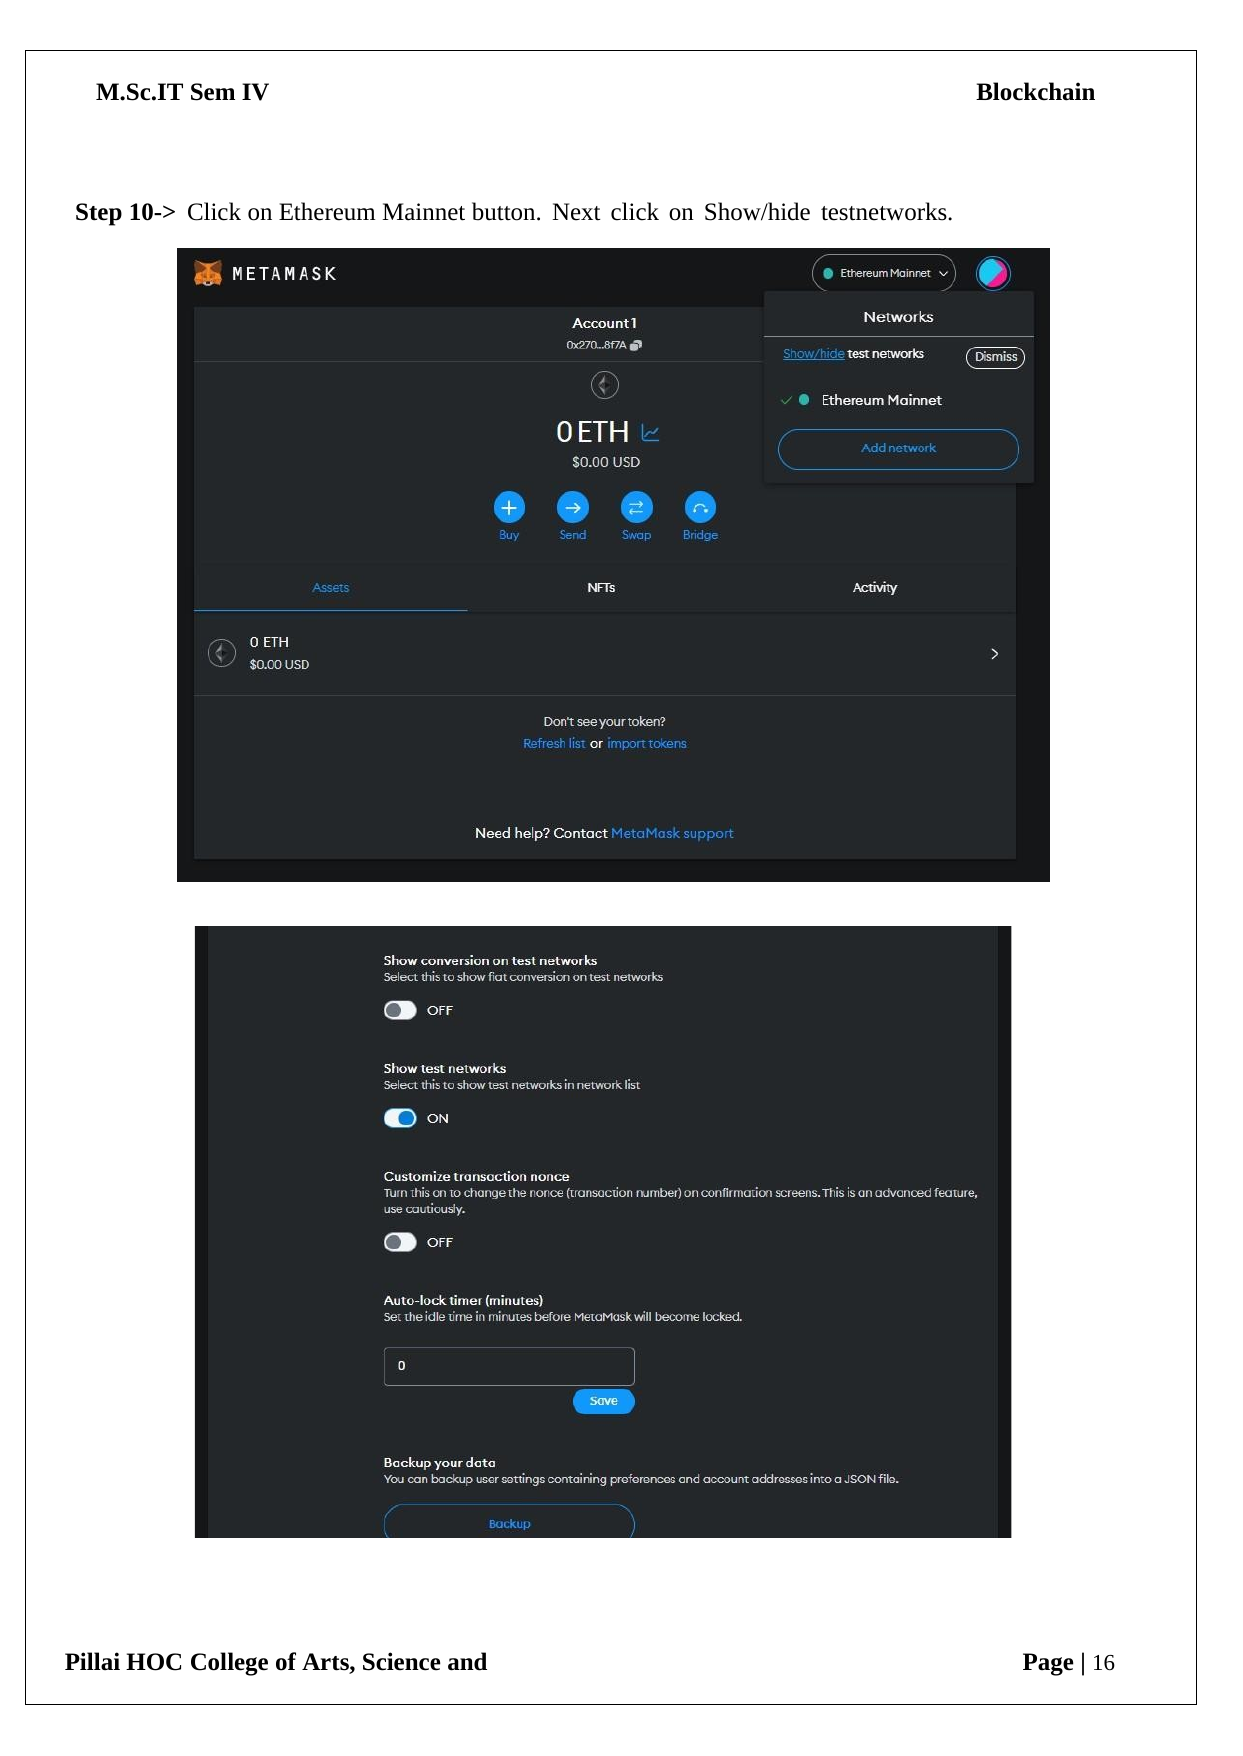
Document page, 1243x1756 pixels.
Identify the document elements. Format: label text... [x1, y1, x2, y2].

text Step 10-> Click on Ethereum Mainnet button. Next click on Show/hide testnetworks. [75, 197, 1196, 226]
picture [194, 926, 1012, 1538]
picture [177, 248, 1050, 882]
